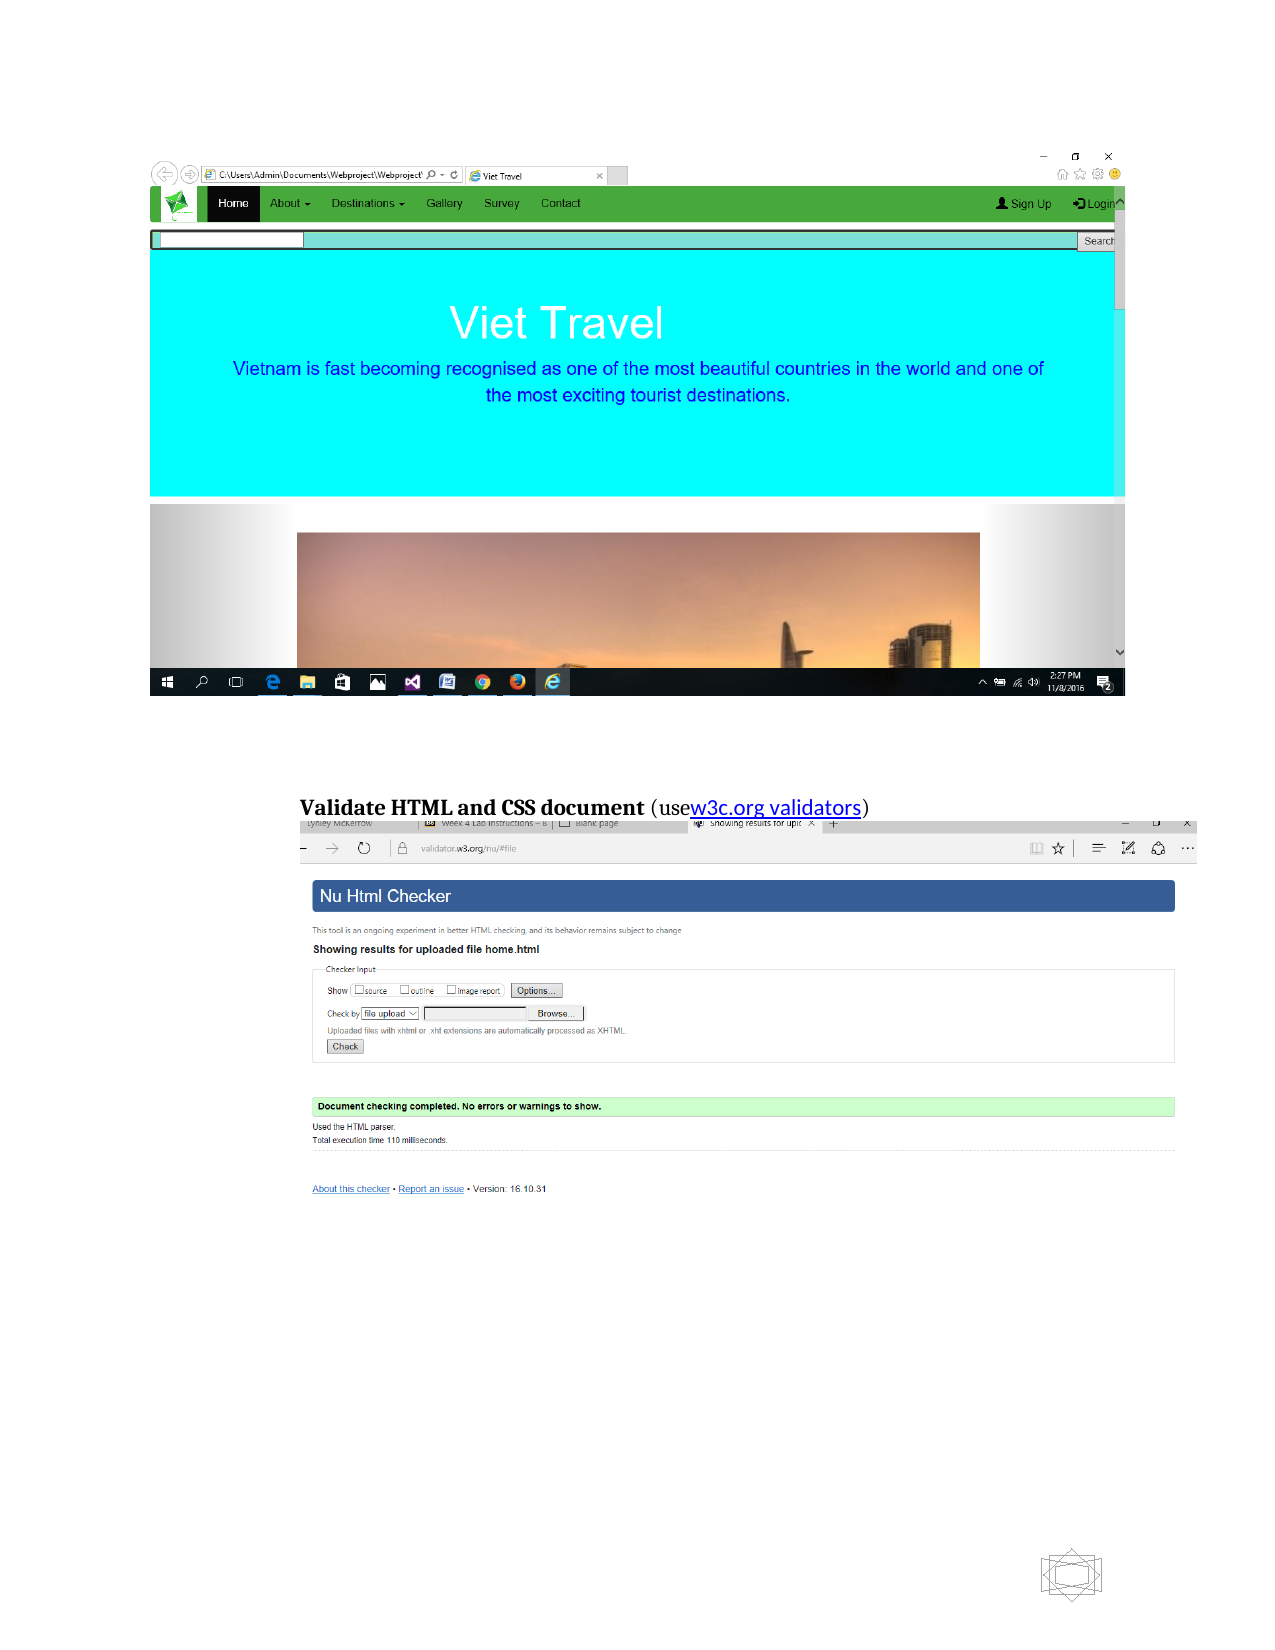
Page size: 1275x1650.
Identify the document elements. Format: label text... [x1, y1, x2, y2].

text Validate HTML and CSS document (usew3c.org validators) [300, 793, 1125, 821]
picture [300, 821, 1197, 1297]
picture [150, 150, 1125, 696]
